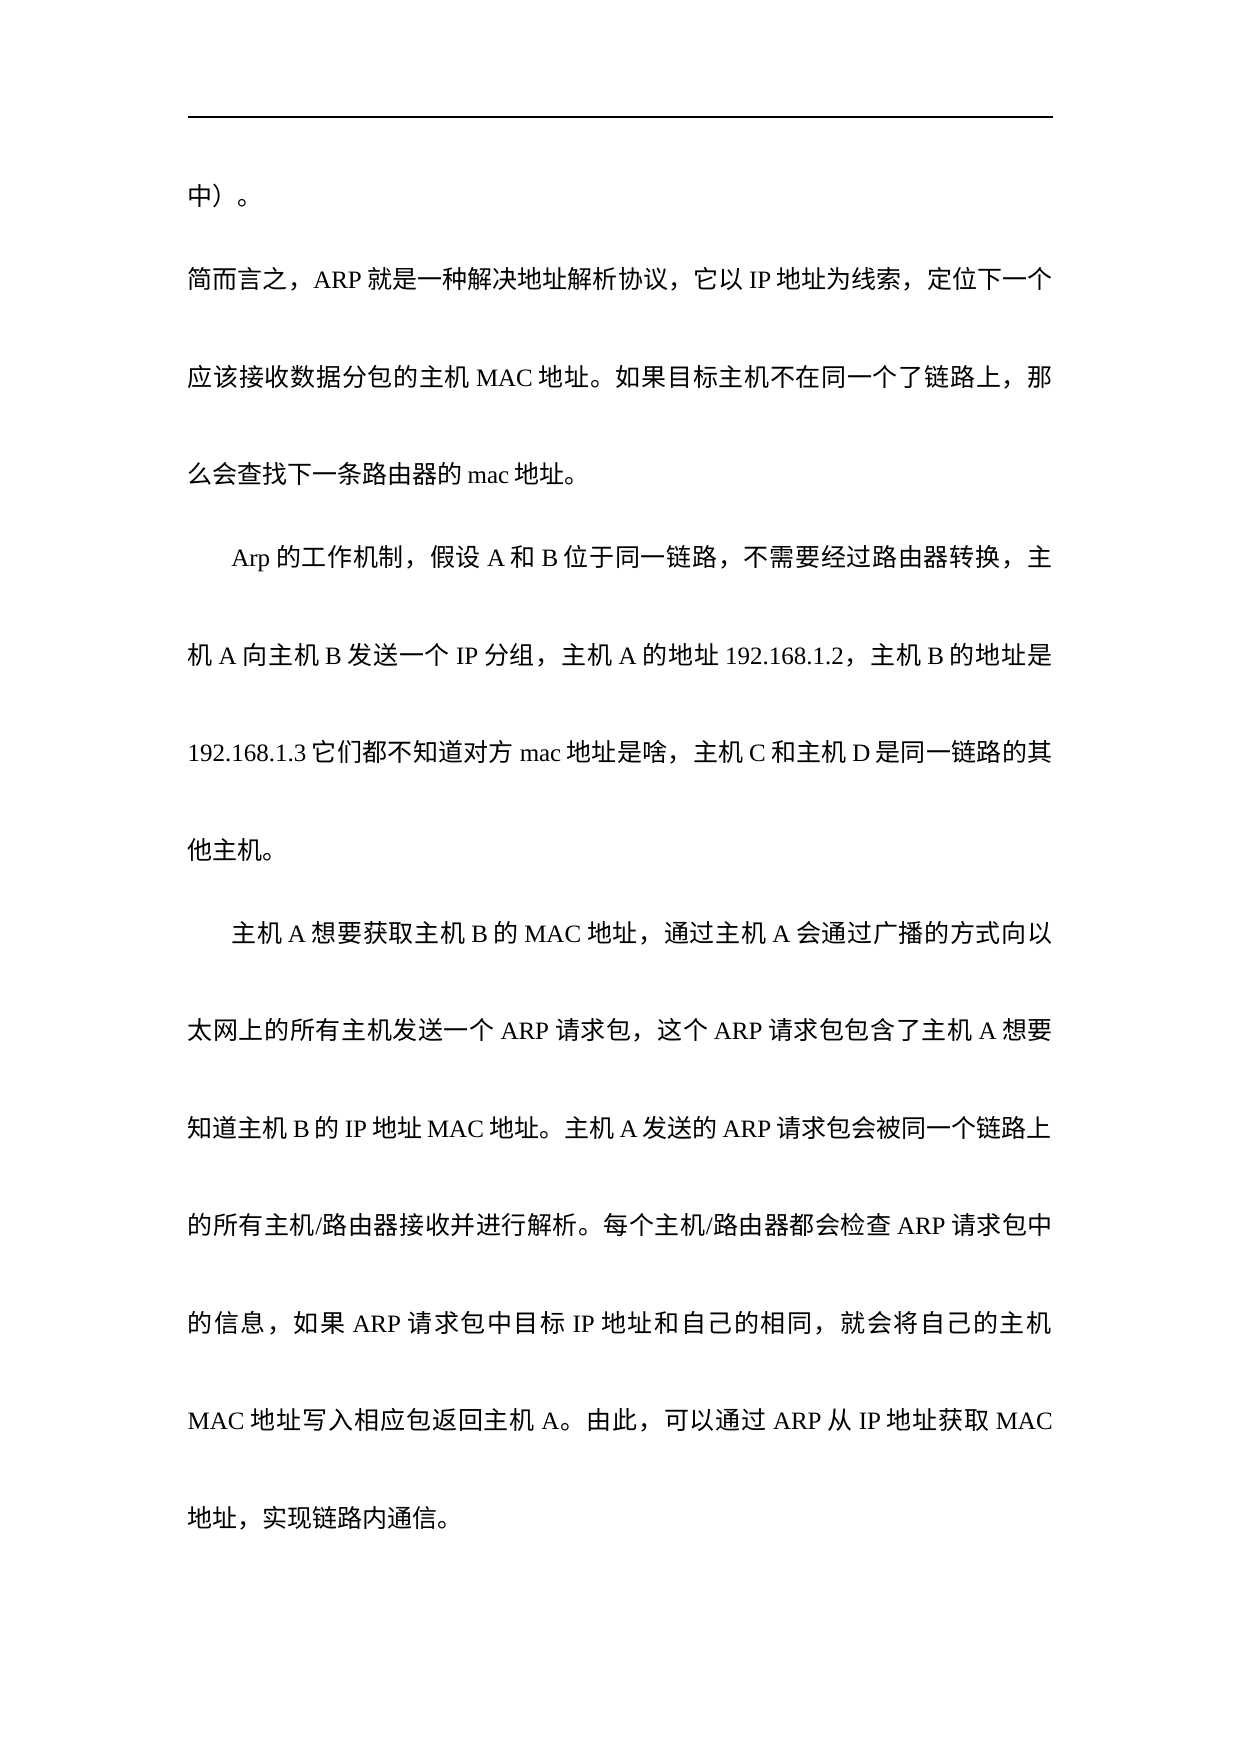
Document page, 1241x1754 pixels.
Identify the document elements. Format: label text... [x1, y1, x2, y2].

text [187, 162, 1053, 227]
text 主机A想要获取主机B的MAC地址，通过主机A会通过广播的方式向以太网上的所有主机发送一个ARP请求包，这个ARP请求包包含了主机A想要知道主机B的IP地址MAC地址。主机A发送的ARP请求包会被同一个链路上的所有主机/路由器接收并进行解析。每个主机/路由器都会检查ARP请求包中的信息，如果ARP请求包中目标IP地址和自己的相同，就会将自己的主机MAC地址写入相应包返回主机A。由此，可以通过ARP从IP地址获取MAC地址，实现链路内通信。 [187, 899, 1053, 1549]
text 简而言之，ARP就是一种解决地址解析协议，它以IP地址为线索，定位下一个应该接收数据分包的主机MAC地址。如果目标主机不在同一个了链路上，那么会查找下一条路由器的mac地址。 [187, 245, 1053, 505]
text Arp的工作机制，假设A和B位于同一链路，不需要经过路由器转换，主机A向主机B发送一个IP分组，主机A的地址192.168.1.2，主机B的地址是192.168.1.3它们都不知道对方mac地址是啥，主机C和主机D是同一链路的其他主机。 [187, 523, 1053, 881]
